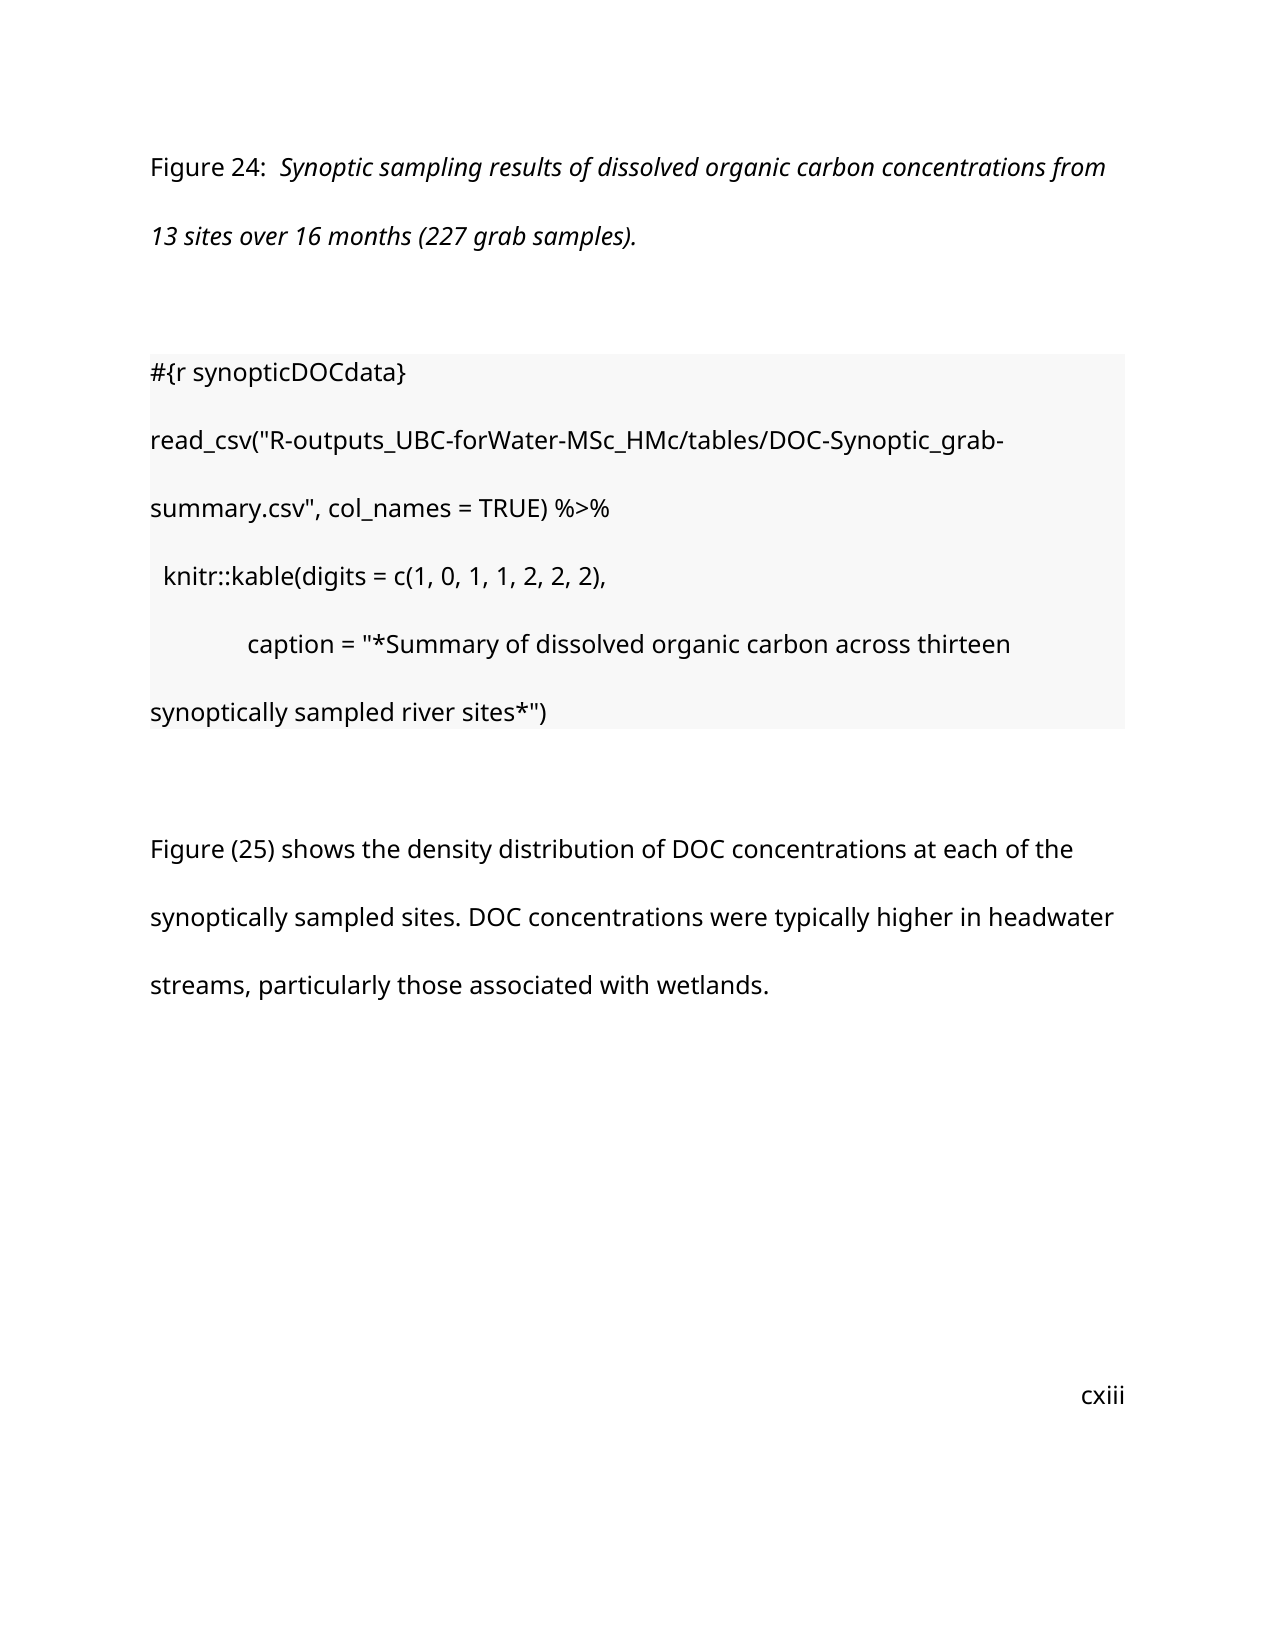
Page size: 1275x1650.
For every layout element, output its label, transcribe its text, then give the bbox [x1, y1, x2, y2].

text Figure 24: Synoptic sampling results of dissolved organic carbon concentrations from 13 sites over 16 months (227 grab samples). [150, 150, 1125, 252]
text Figure (25) shows the density distribution of DOC concentrations at each of the synoptically sampled sites. DOC concentrations were typically higher in headwater streams, particularly those associated with wetlands. [150, 831, 1125, 1002]
text #{r synopticDOCdata} read_csv("R-outputs_UBC-forWater-MSc_HMc/tables/DOC-Synoptic_grab-summary.csv", col_names = TRUE) %>% knitr::kable(digits = c(1, 0, 1, 1, 2, 2, 2), caption = "*Summary of dissolved organic carbon across thirteen synoptically sampled river sites*") [150, 354, 1125, 729]
